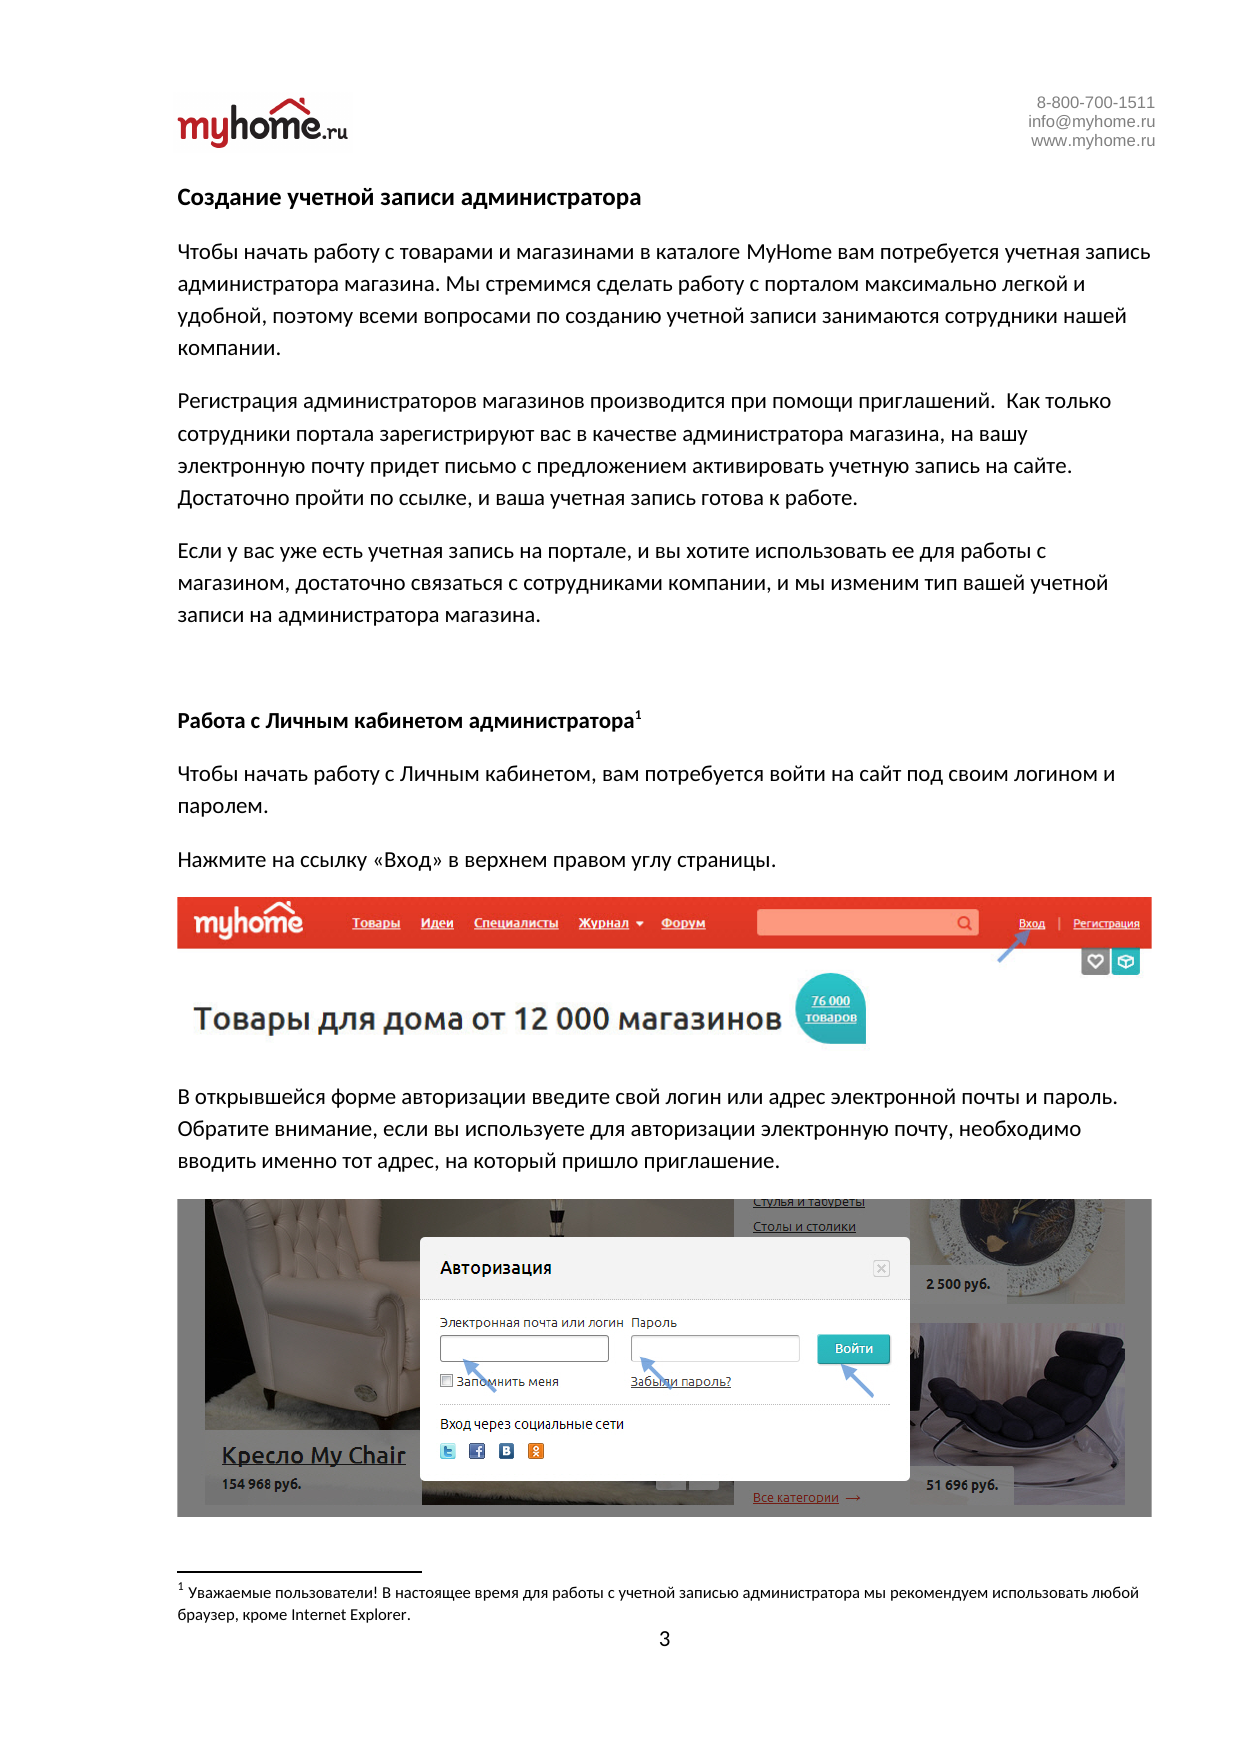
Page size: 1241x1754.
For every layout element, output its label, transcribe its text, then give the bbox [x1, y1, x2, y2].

text Нажмите на ссылку «Вход» в верхнем правом углу страницы. [177, 845, 1152, 873]
text Чтобы начать работу с Личным кабинетом, вам потребуется войти на сайт под своим логином и паролем. [177, 759, 1152, 820]
picture [172, 92, 353, 153]
text Работа с Личным кабинетом администратора [177, 706, 1152, 734]
picture [177, 1199, 1152, 1517]
text Создание учетной записи администратора [177, 181, 1152, 212]
text Если у вас уже есть учетная запись на портале, и вы хотите использовать ее для работы с магазином, достаточно связаться с сотрудниками компании, и мы изменим тип вашей учетной записи на администратора магазина. [177, 536, 1152, 628]
picture [177, 897, 1152, 1057]
text Регистрация администраторов магазинов производится при помощи приглашений. Как только сотрудники портала зарегистрируют вас в качестве администратора магазина, на вашу электронную почту придет письмо с предложением активировать учетную запись на сайте. Достаточно пройти по ссылке, и ваша учетная запись готова к работе. [177, 386, 1152, 511]
text В открывшейся форме авторизации введите свой логин или адрес электронной почты и пароль. Обратите внимание, если вы используете для авторизации электронную почту, необходимо вводить именно тот адрес, на который пришло приглашение. [177, 1082, 1152, 1174]
text Чтобы начать работу с товарами и магазинами в каталоге MyHome вам потребуется учетная запись администратора магазина. Мы стремимся сделать работу с порталом максимально легкой и удобной, поэтому всеми вопросами по созданию учетной записи занимаются сотрудники нашей компании. [177, 237, 1152, 361]
